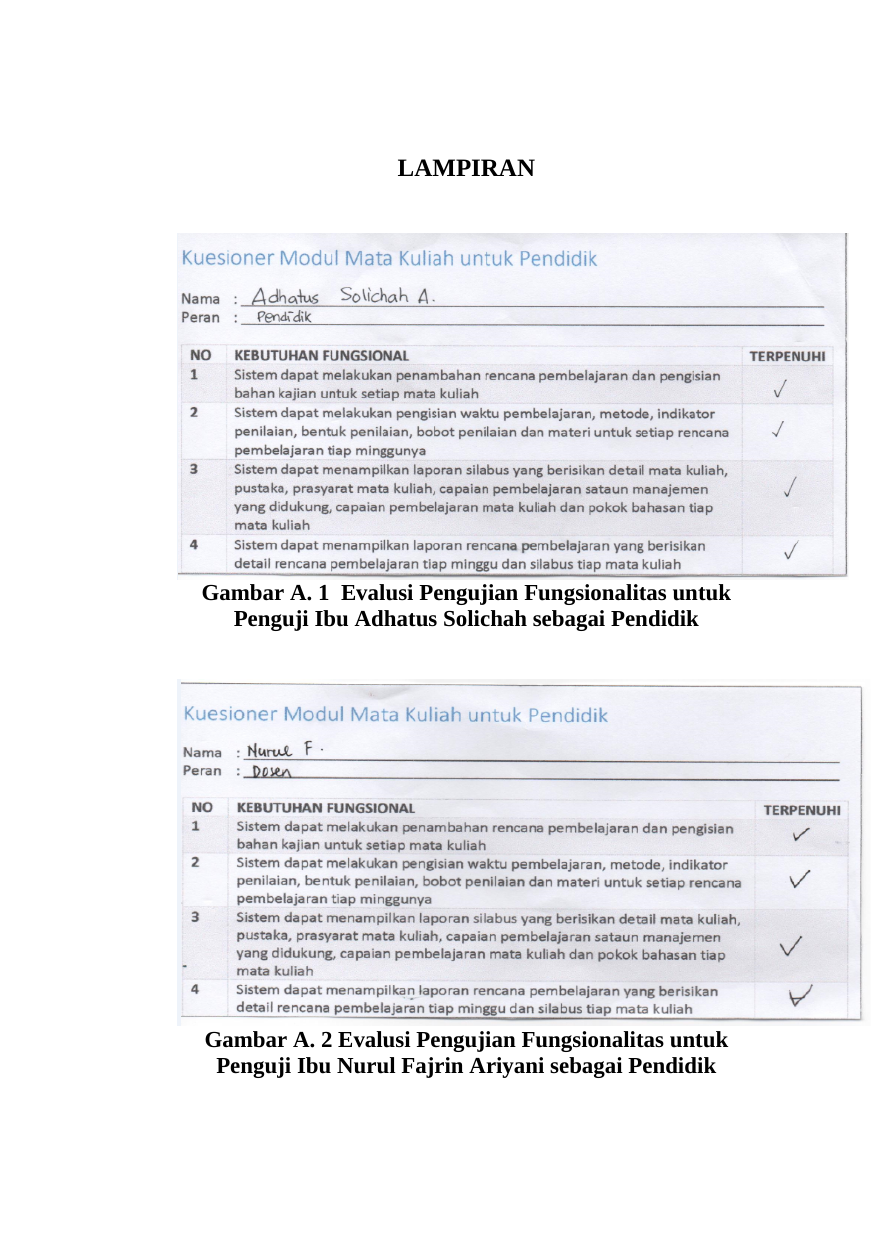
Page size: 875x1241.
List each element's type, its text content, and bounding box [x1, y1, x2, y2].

picture [177, 233, 849, 580]
subtitle LAMPIRAN [177, 153, 756, 182]
picture [177, 679, 871, 1026]
